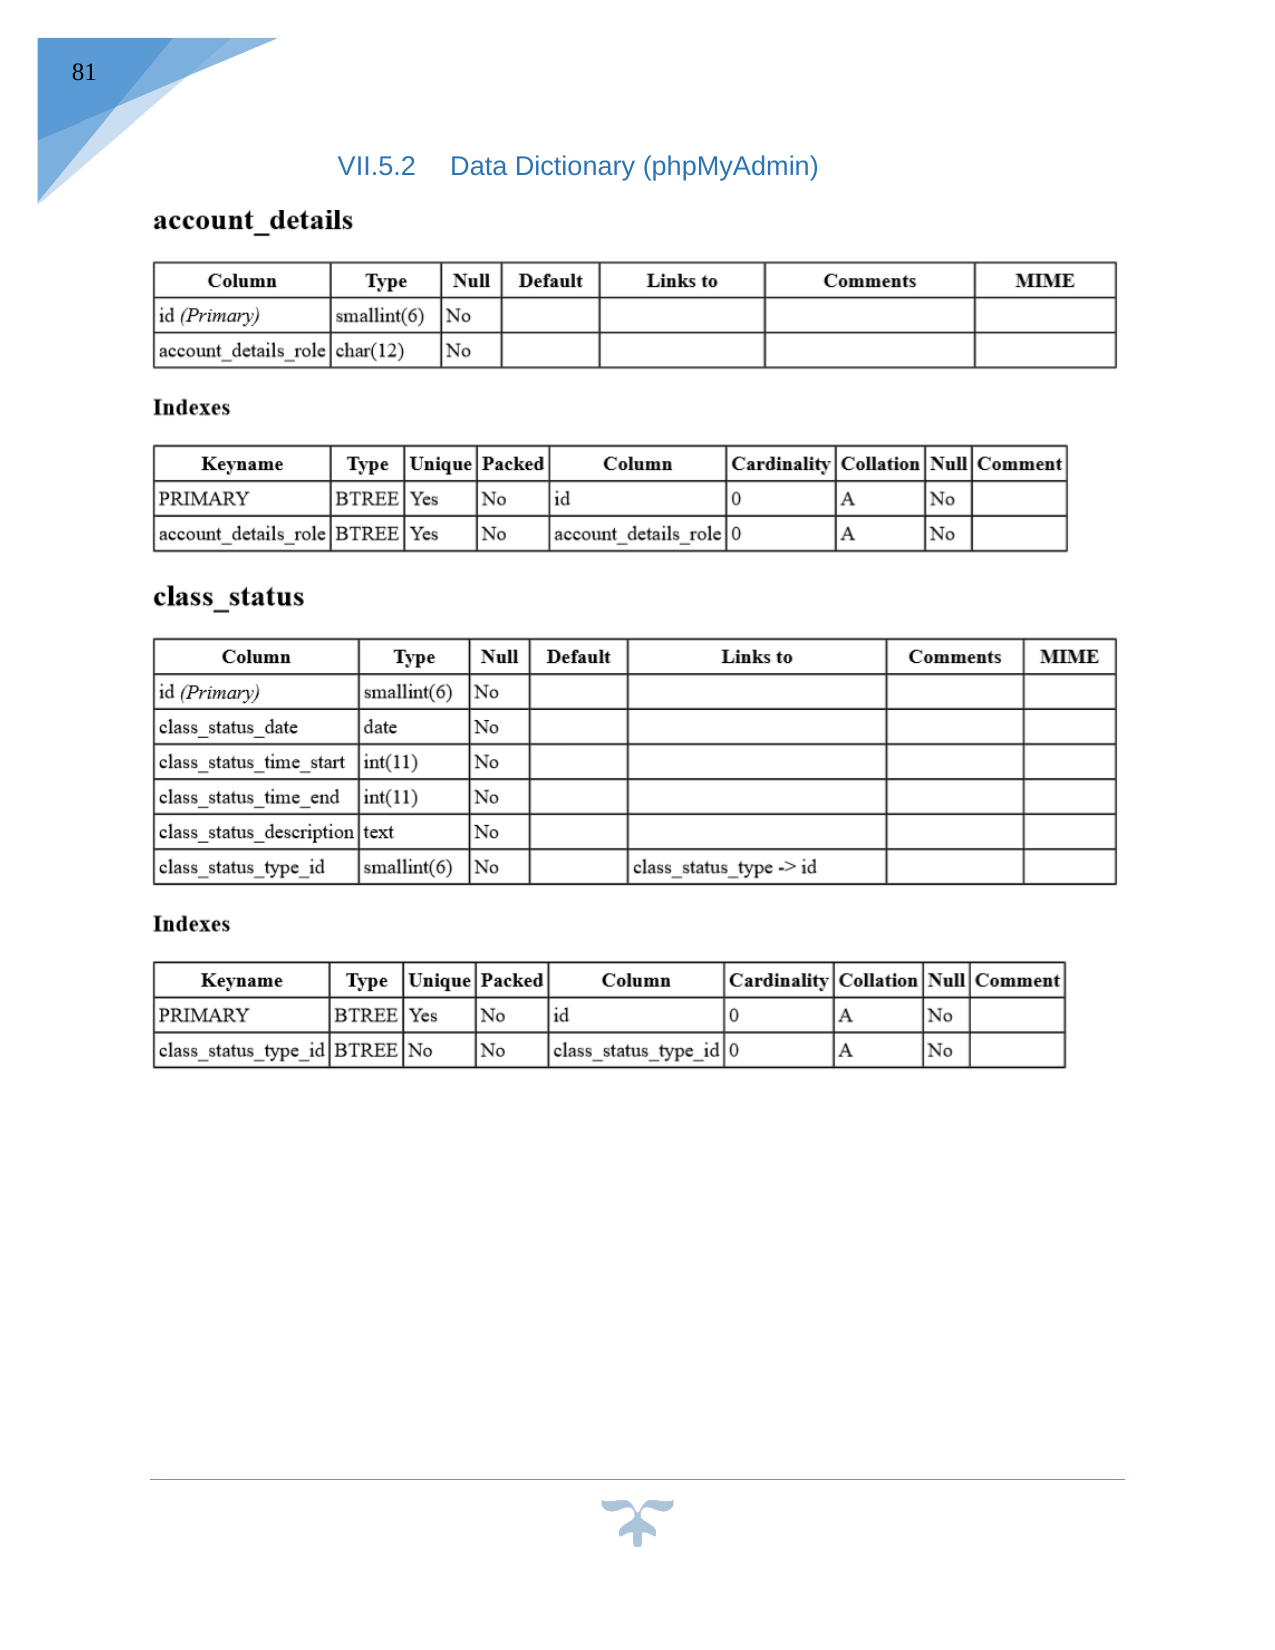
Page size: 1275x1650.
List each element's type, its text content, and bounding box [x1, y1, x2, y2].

subtitle Data Dictionary (phpMyAdmin) [337, 150, 1125, 181]
picture [37, 37, 279, 206]
